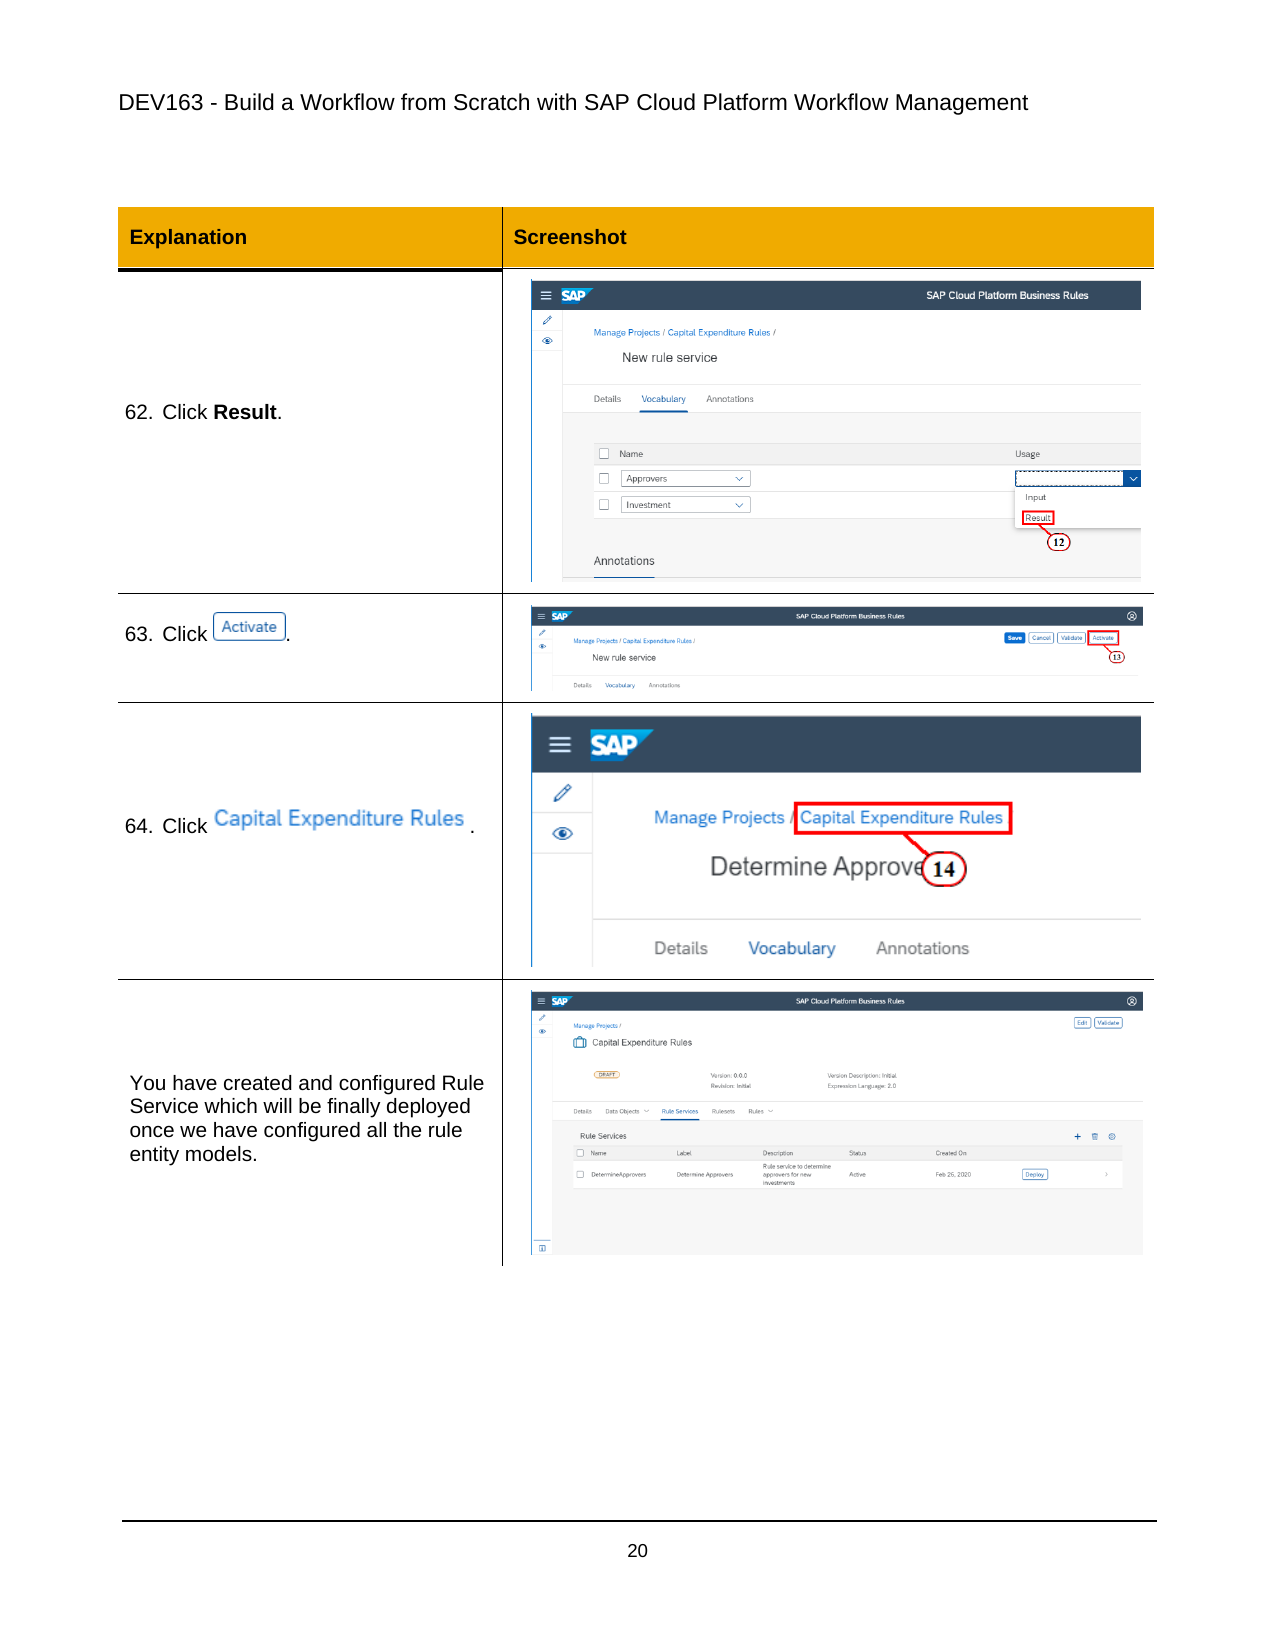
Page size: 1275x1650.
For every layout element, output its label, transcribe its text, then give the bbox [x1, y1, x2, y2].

table_cell Click . [118, 594, 502, 702]
table_cell Click Result. [118, 272, 502, 593]
table_cell [503, 980, 1154, 1266]
table_cell [503, 594, 1154, 702]
picture [531, 713, 1141, 967]
picture [531, 605, 1143, 691]
table_cell Click . [118, 703, 502, 978]
table_cell [503, 703, 1154, 978]
picture [213, 612, 286, 642]
picture [531, 279, 1141, 582]
table_header Explanation [118, 207, 502, 267]
table_cell You have created and configured Rule Service which will be finally deployed once we have configured all the rule entity models. [118, 980, 502, 1266]
picture [531, 990, 1143, 1255]
table_cell [503, 269, 1154, 593]
table_header Screenshot [503, 207, 1154, 267]
picture [213, 805, 470, 834]
